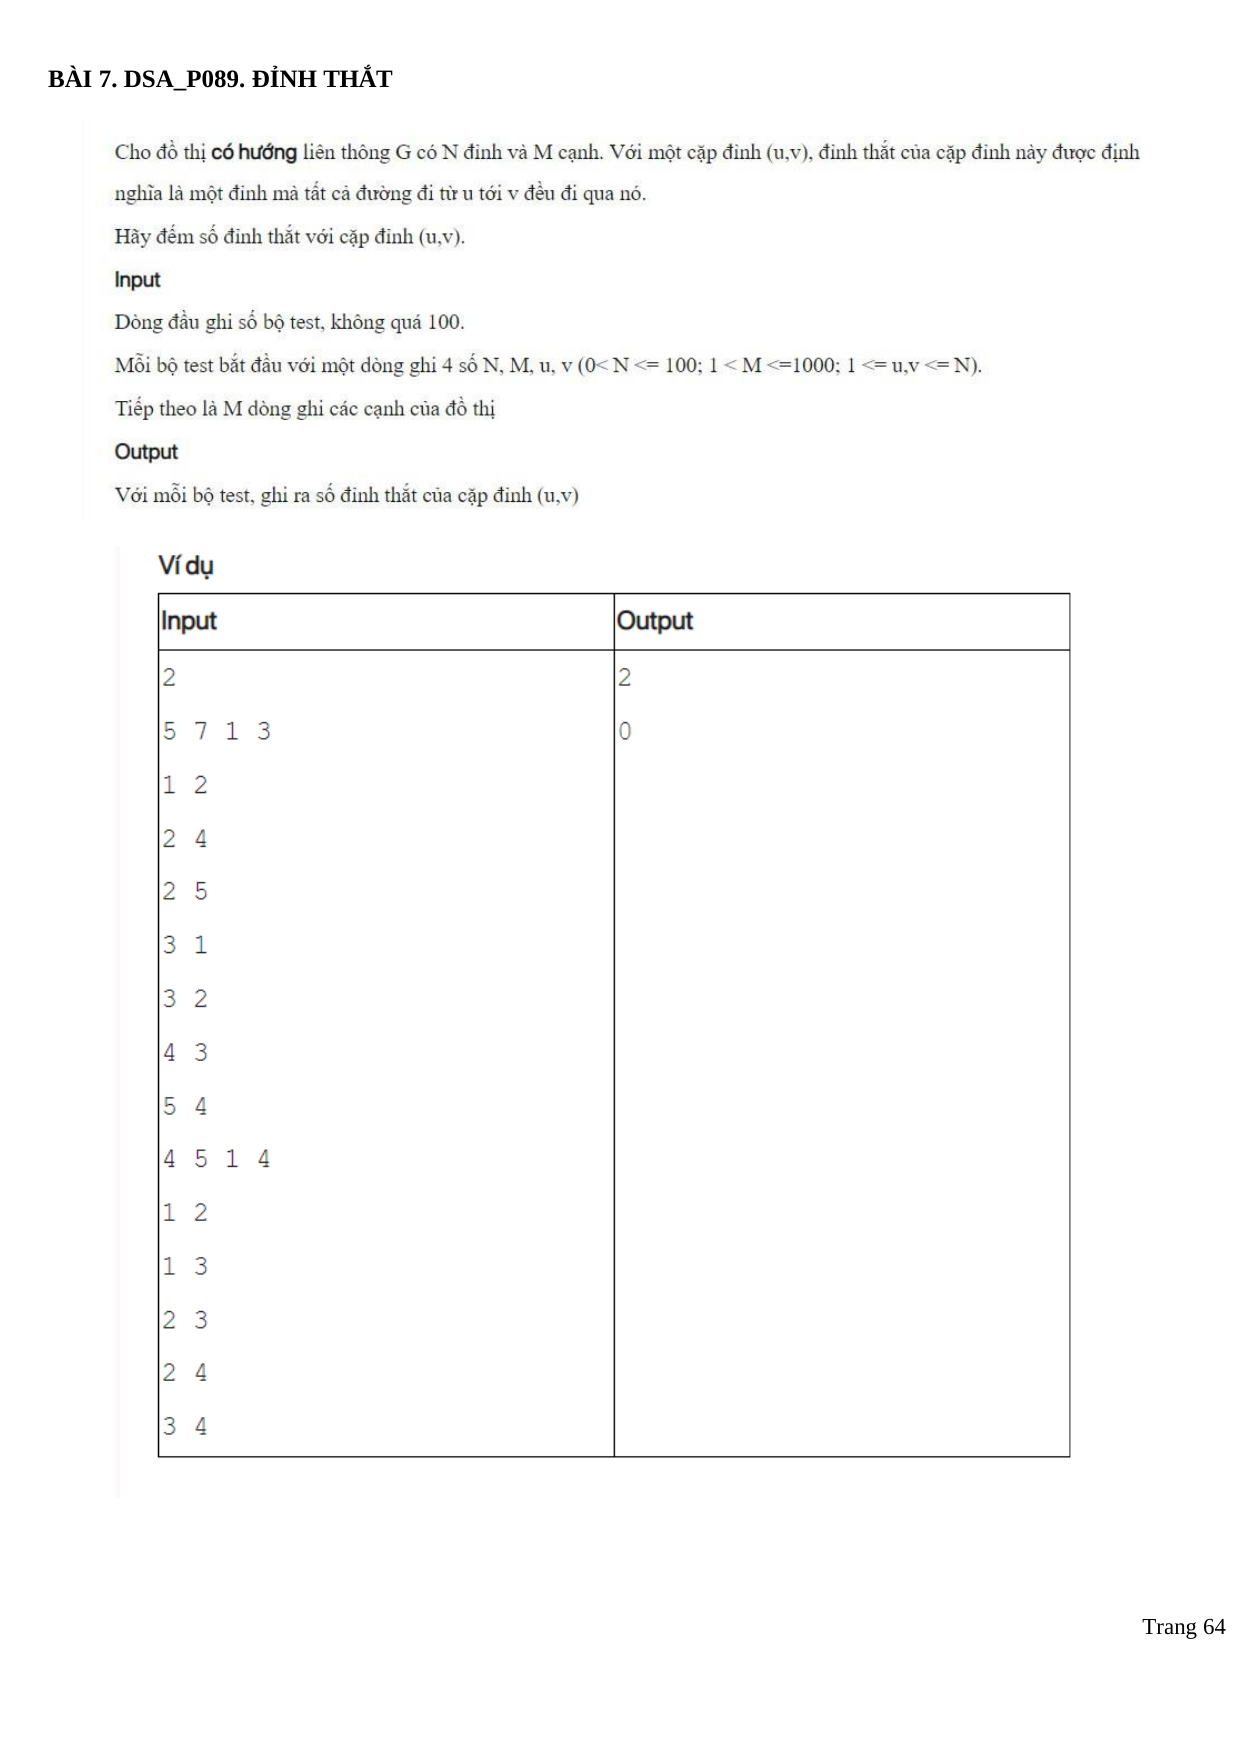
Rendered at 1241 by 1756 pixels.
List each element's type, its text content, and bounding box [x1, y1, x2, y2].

picture [82, 118, 1141, 521]
text BÀI 7. DSA_P089. ĐỈNH THẮT [48, 64, 1226, 93]
picture [115, 546, 1071, 1498]
